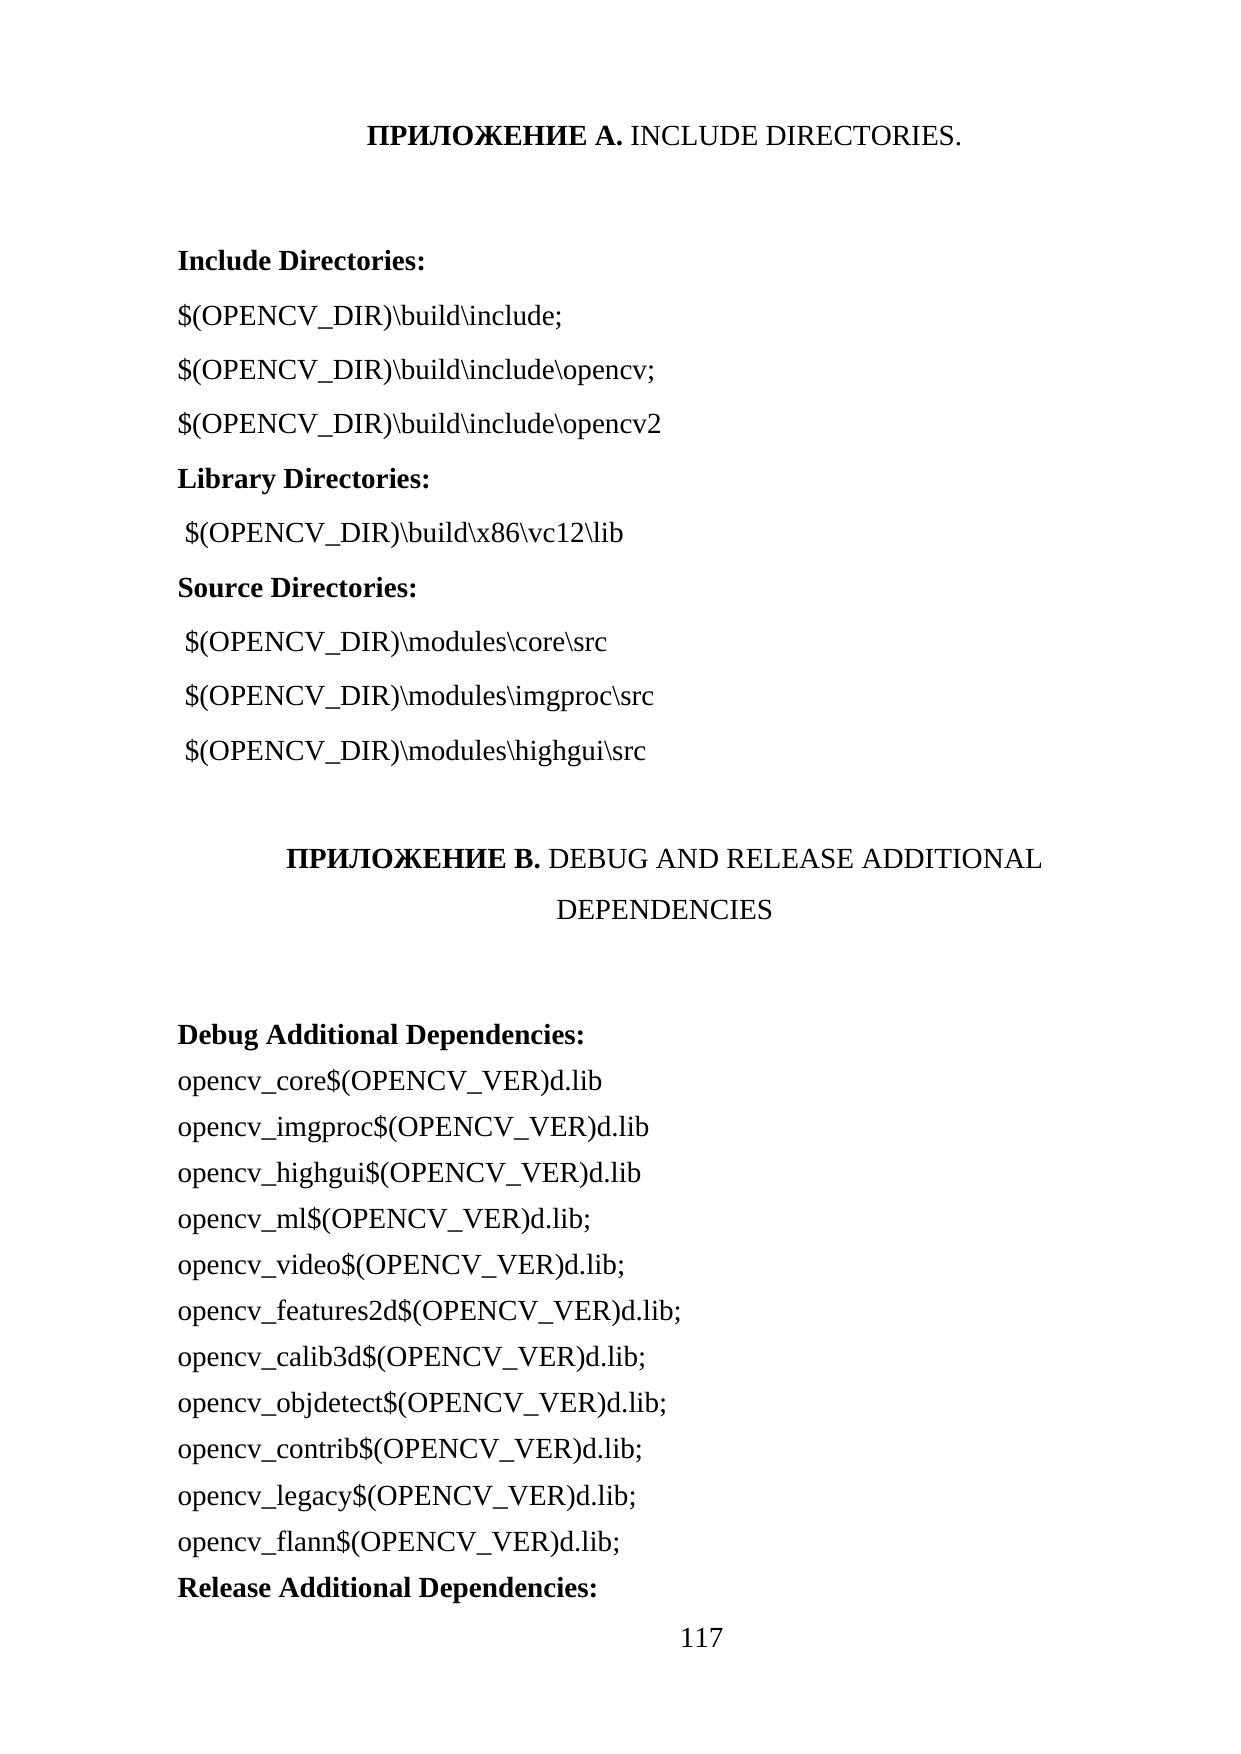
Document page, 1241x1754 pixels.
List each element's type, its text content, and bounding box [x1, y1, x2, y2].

text Source Directories: [177, 570, 1152, 603]
text opencv_flann$(OPENCV_VER)d.lib; [177, 1524, 1152, 1557]
text $(OPENCV_DIR)\build\include\opencv; [177, 352, 1152, 386]
text $(OPENCV_DIR)\build\include\opencv2 [177, 407, 1152, 440]
text opencv_video$(OPENCV_VER)d.lib; [177, 1247, 1152, 1281]
text Include Directories: [177, 243, 1152, 277]
text opencv_legacy$(OPENCV_VER)d.lib; [177, 1478, 1152, 1511]
text $(OPENCV_DIR)\modules\imgproc\src [177, 678, 1152, 712]
text $(OPENCV_DIR)\modules\highgui\src [177, 733, 1152, 766]
text opencv_core$(OPENCV_VER)d.lib [177, 1063, 1152, 1097]
text $(OPENCV_DIR)\build\include; [177, 298, 1152, 331]
text opencv_ml$(OPENCV_VER)d.lib; [177, 1201, 1152, 1235]
text opencv_highgui$(OPENCV_VER)d.lib [177, 1155, 1152, 1189]
text opencv_imgproc$(OPENCV_VER)d.lib [177, 1109, 1152, 1143]
subtitle Приложение B. Debug and release Additional Dependencies [177, 842, 1152, 925]
text Debug Additional Dependencies: [177, 1017, 1152, 1051]
text opencv_contrib$(OPENCV_VER)d.lib; [177, 1432, 1152, 1465]
text opencv_calib3d$(OPENCV_VER)d.lib; [177, 1339, 1152, 1373]
text opencv_features2d$(OPENCV_VER)d.lib; [177, 1293, 1152, 1327]
text opencv_objdetect$(OPENCV_VER)d.lib; [177, 1386, 1152, 1419]
text Library Directories: [177, 461, 1152, 494]
text $(OPENCV_DIR)\modules\core\src [177, 624, 1152, 658]
text $(OPENCV_DIR)\build\x86\vc12\lib [177, 515, 1152, 549]
text Release Additional Dependencies: [177, 1570, 1152, 1603]
subtitle Приложение A. Include Directories. [177, 118, 1152, 152]
